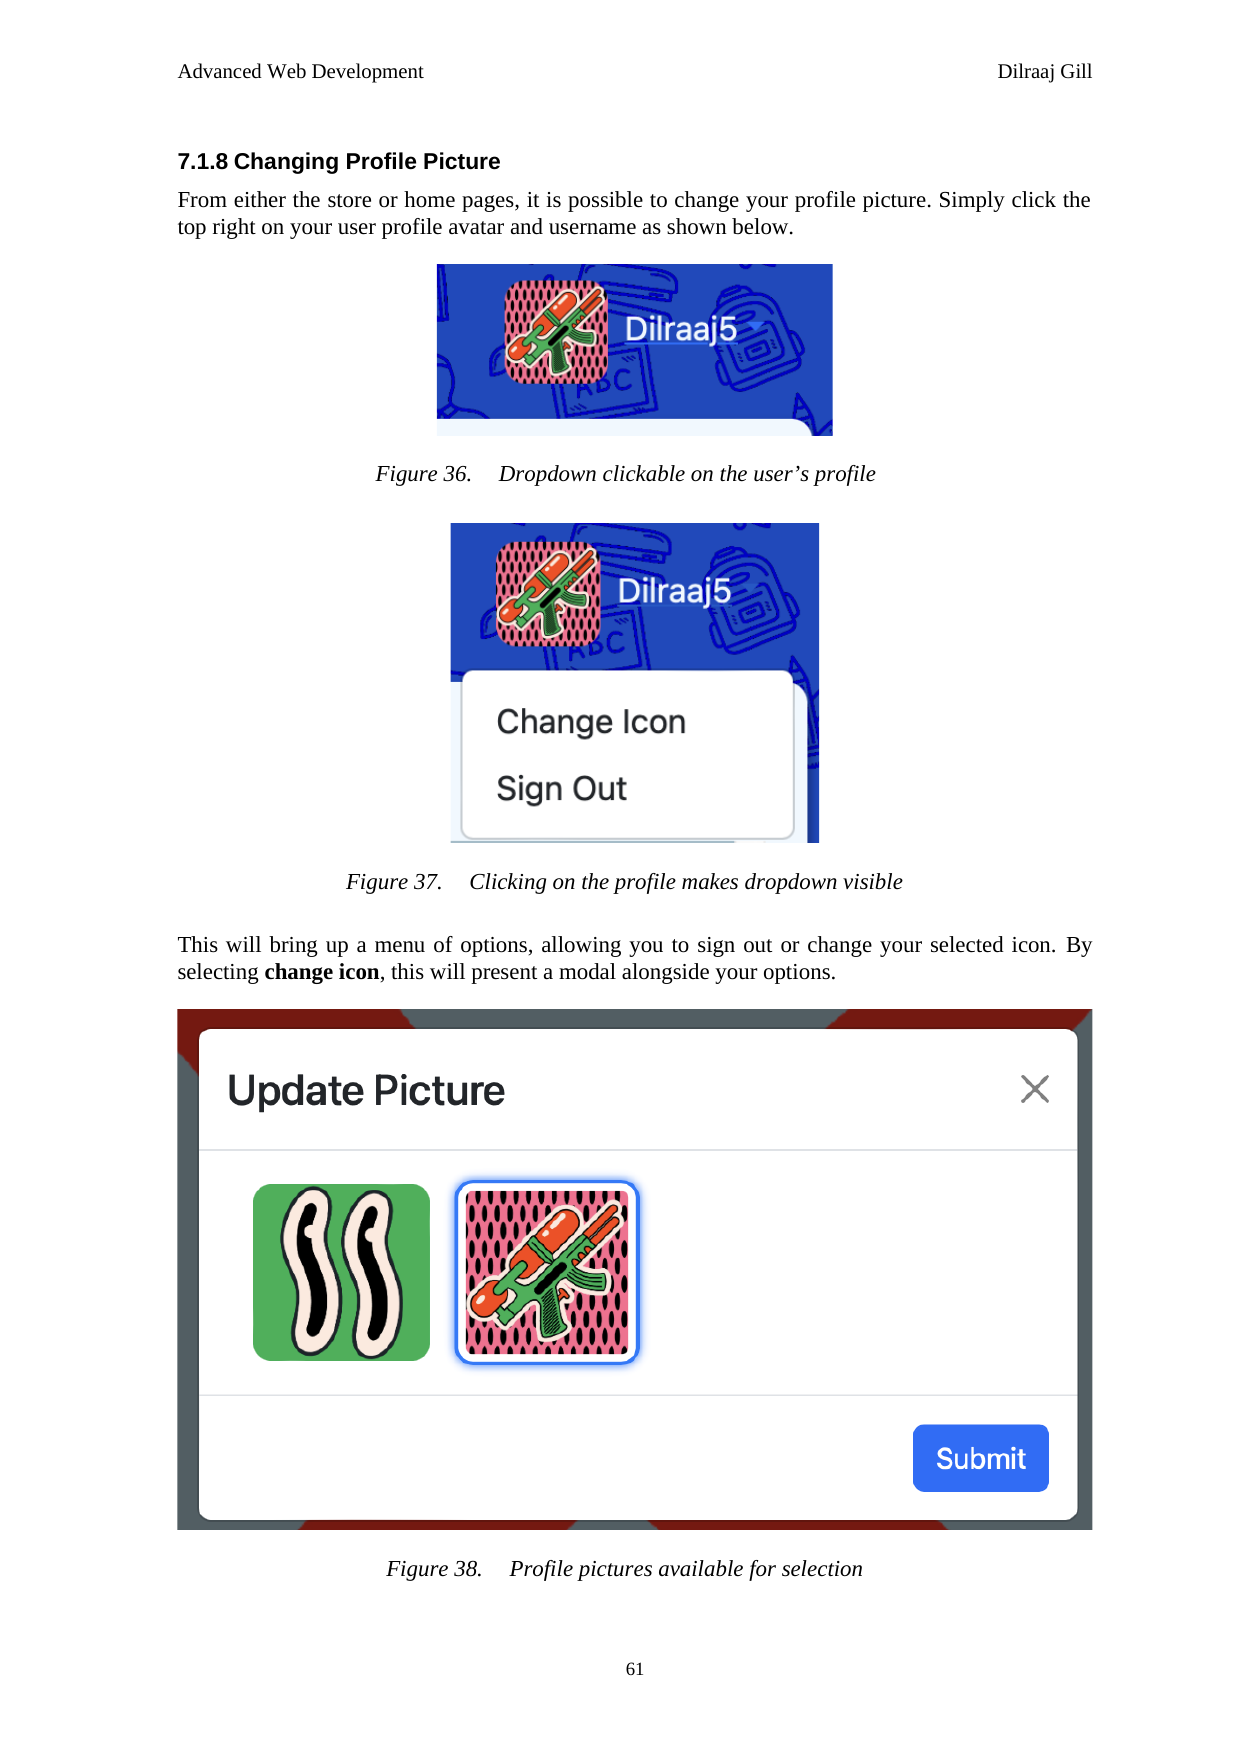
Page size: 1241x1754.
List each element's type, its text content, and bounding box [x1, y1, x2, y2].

subtitle Changing Profile Picture [177, 148, 1092, 174]
text Dropdown clickable on the user’s profile [177, 460, 1092, 486]
picture [177, 1009, 1093, 1530]
text Profile pictures available for selection [177, 1554, 1092, 1581]
text From either the store or home pages, it is possible to change your profile picture. Simply click the top right on your user profile avatar and username as shown below. [177, 187, 1092, 239]
picture [450, 523, 820, 843]
text Clicking on the profile makes dropdown visible [177, 868, 1092, 894]
text This will bring up a menu of options, allowing you to sign out or change your selected icon. By selecting change icon, this will present a modal alongside your options. [177, 932, 1092, 984]
picture [436, 264, 833, 436]
